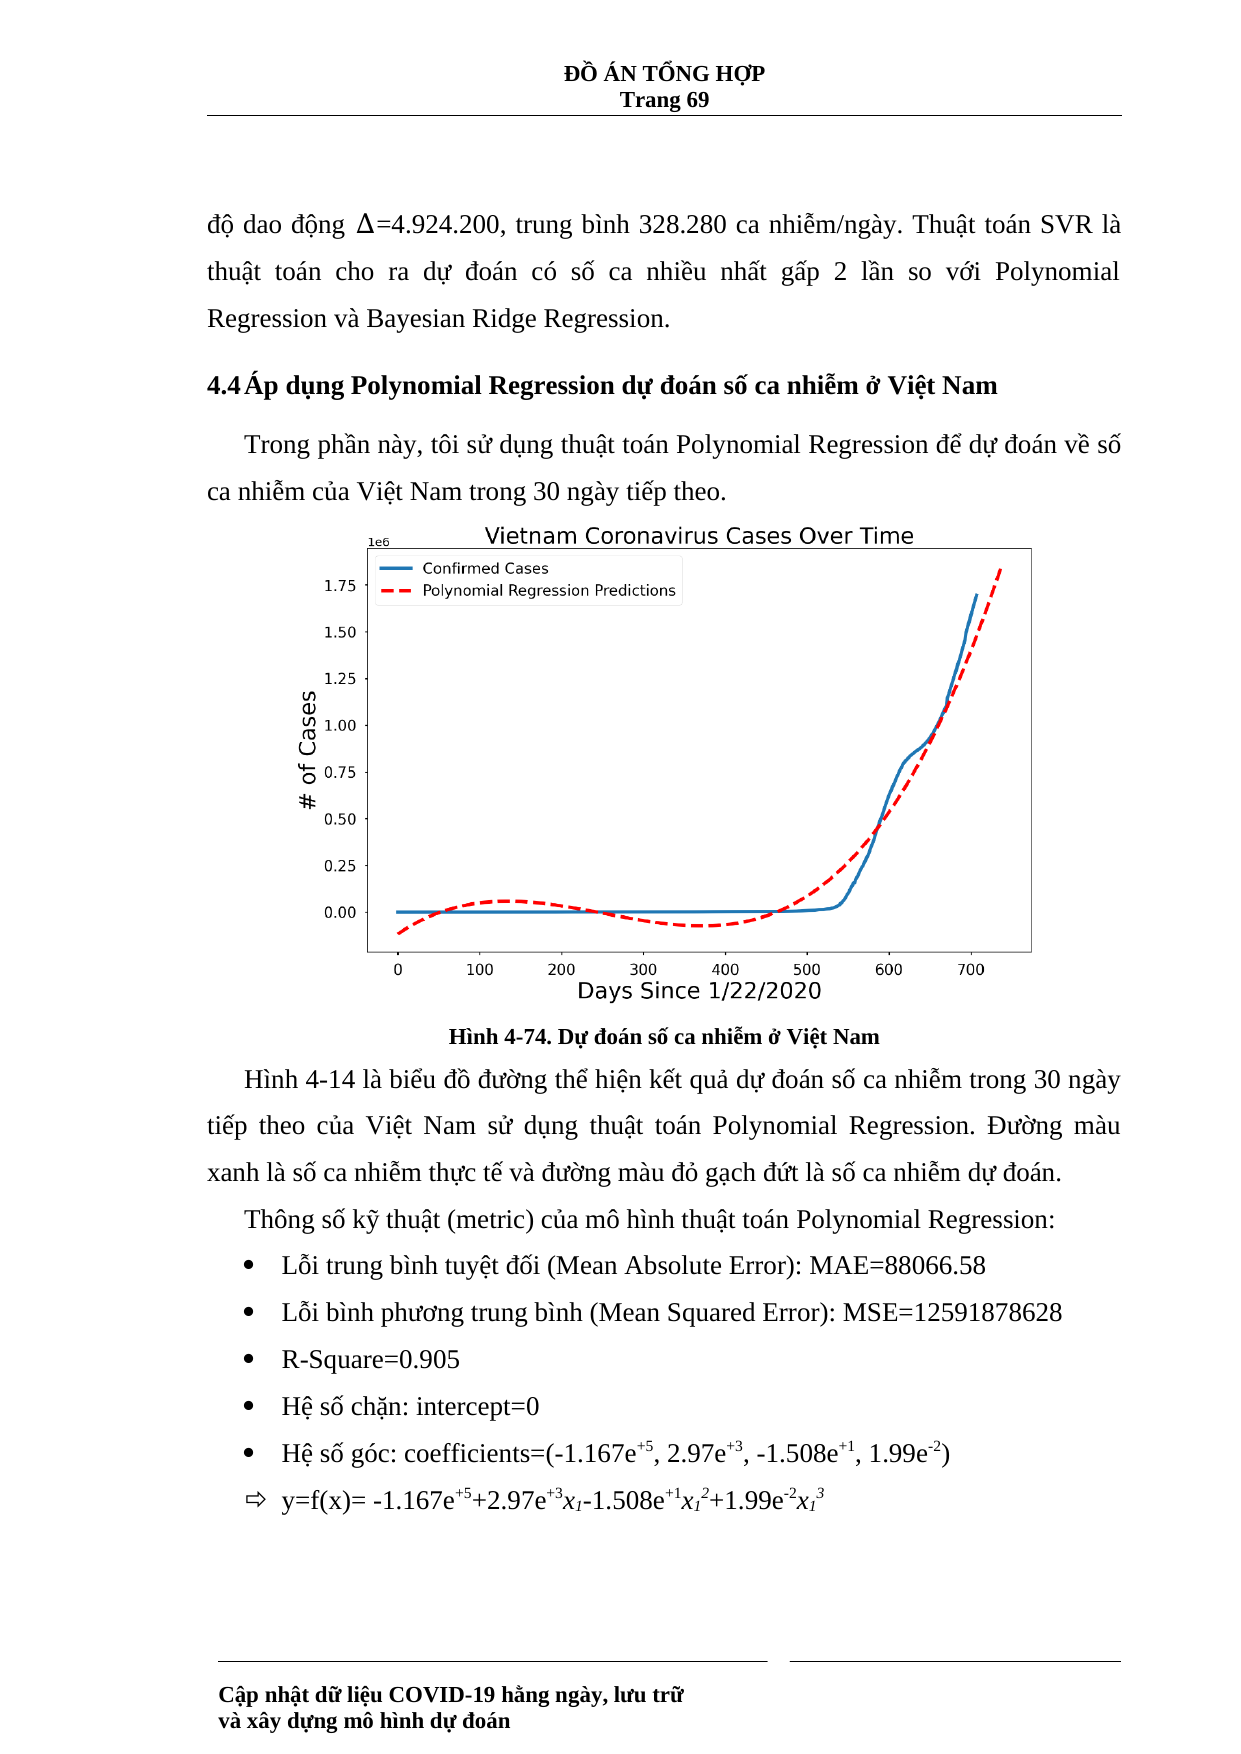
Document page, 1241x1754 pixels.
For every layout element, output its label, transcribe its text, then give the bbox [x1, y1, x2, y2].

list R-Square=0.905 [244, 1343, 1122, 1374]
text Hình -. Dự đoán số ca nhiễm ở Việt Nam [207, 1023, 1122, 1049]
text Trong phần này, tôi sử dụng thuật toán Polynomial Regression để dự đoán về số ca nhiễm của Việt Nam trong 30 ngày tiếp theo. [207, 428, 1122, 506]
list Hệ số góc: coefficients=(-1.167e+5, 2.97e+3, -1.508e+1, 1.99e-2) [244, 1437, 1122, 1468]
subtitle Áp dụng Polynomial Regression dự đoán số ca nhiễm ở Việt Nam [207, 369, 1122, 400]
list y=f(x)= -1.167e+5+2.97e+3x1-1.508e+1x12+1.99e-2x13 [244, 1484, 1122, 1515]
list Lỗi bình phương trung bình (Mean Squared Error): MSE=12591878628 [244, 1296, 1122, 1327]
list Hệ số chặn: intercept=0 [244, 1390, 1122, 1421]
text Hình 4-14 là biểu đồ đường thể hiện kết quả dự đoán số ca nhiễm trong 30 ngày tiếp theo của Việt Nam sử dụng thuật toán Polynomial Regression. Đường màu xanh là số ca nhiễm thực tế và đường màu đỏ gạch đứt là số ca nhiễm dự đoán. [207, 1063, 1122, 1187]
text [207, 207, 1122, 333]
picture [293, 521, 1035, 1008]
list Lỗi trung bình tuyệt đối (Mean Absolute Error): MAE=88066.58 [244, 1249, 1122, 1281]
text Thông số kỹ thuật (metric) của mô hình thuật toán Polynomial Regression: [207, 1203, 1122, 1234]
